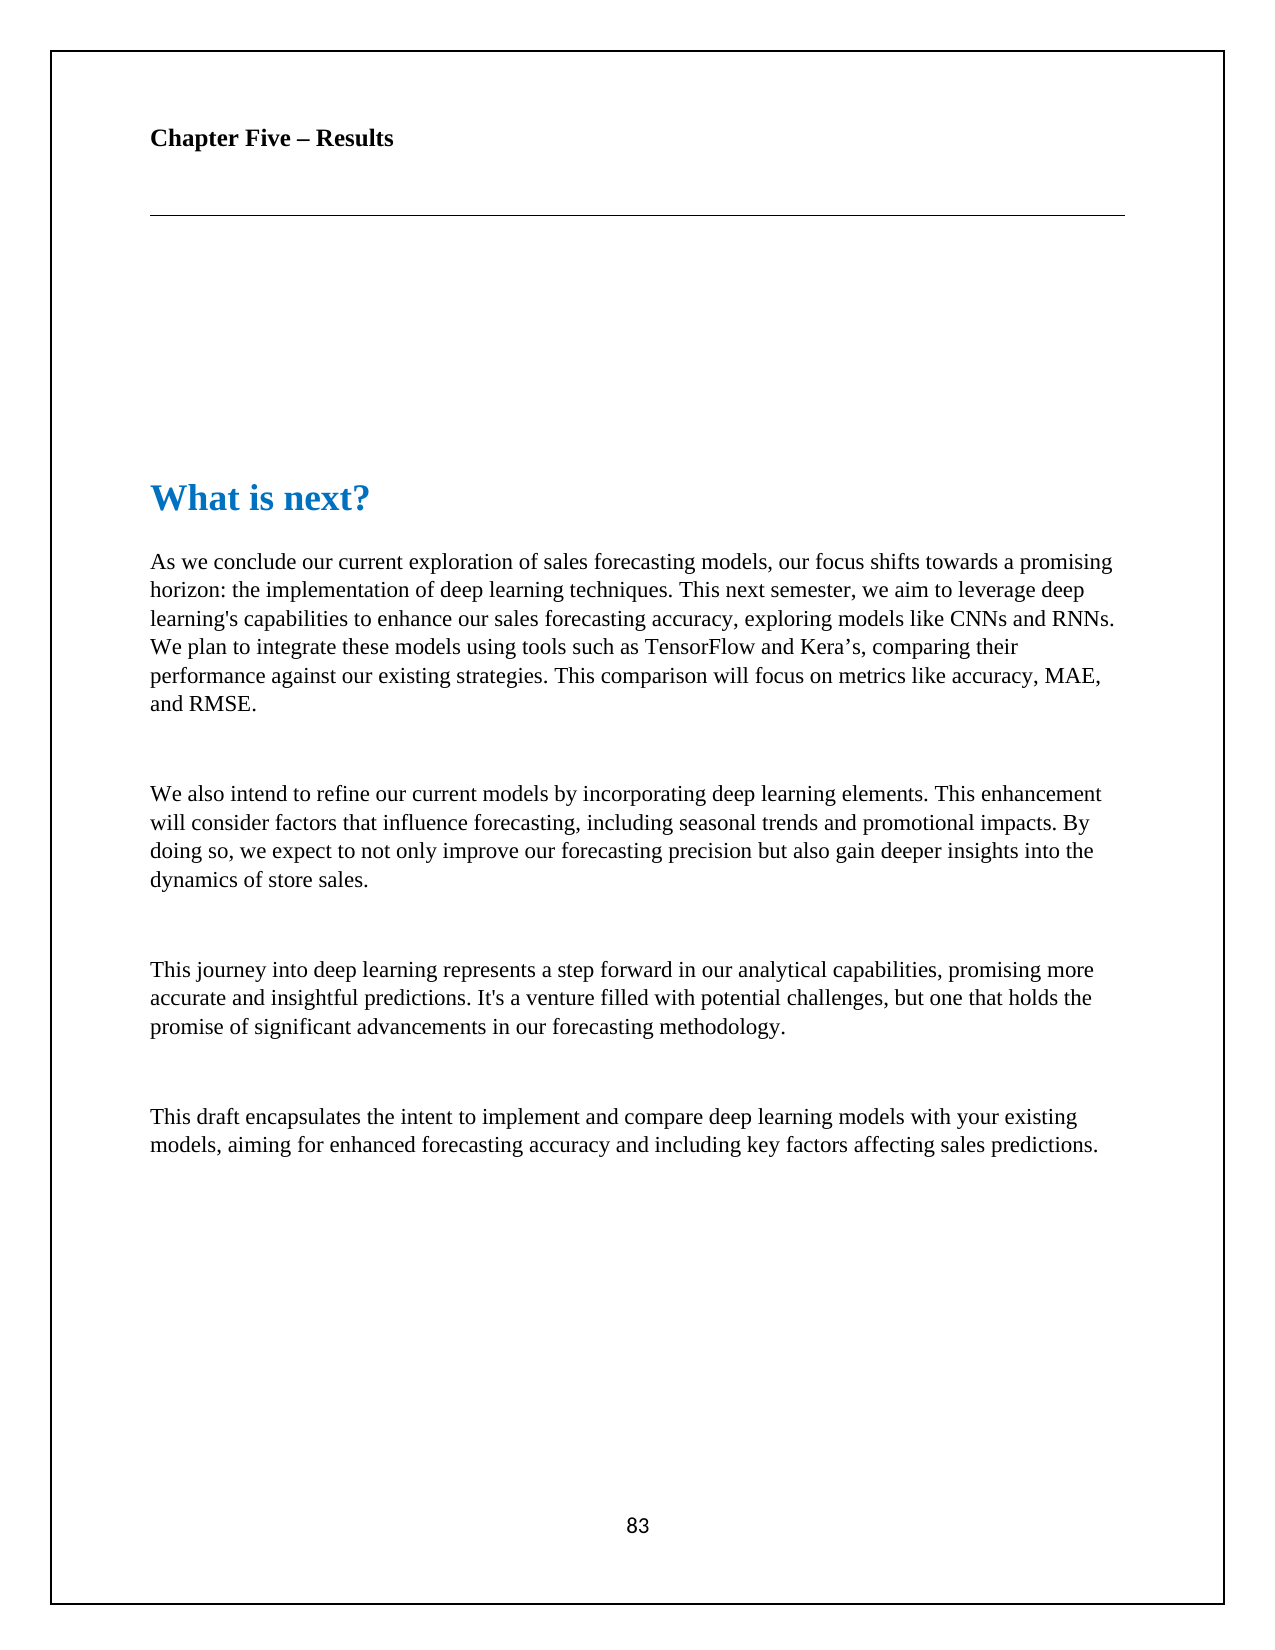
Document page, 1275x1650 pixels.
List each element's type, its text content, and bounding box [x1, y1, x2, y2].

text This draft encapsulates the intent to implement and compare deep learning models with your existing models, aiming for enhanced forecasting accuracy and including key factors affecting sales predictions. [150, 1103, 1125, 1158]
text This journey into deep learning represents a step forward in our analytical capabilities, promising more accurate and insightful predictions. It's a venture filled with potential challenges, but one that holds the promise of significant advancements in our forecasting methodology. [150, 956, 1125, 1039]
subtitle What is next? [150, 476, 1125, 519]
text As we conclude our current exploration of sales forecasting models, our focus shifts towards a promising horizon: the implementation of deep learning techniques. This next semester, we aim to leverage deep learning's capabilities to enhance our sales forecasting accuracy, exploring models like CNNs and RNNs. We plan to integrate these models using tools such as TensorFlow and Kera’s, comparing their performance against our existing strategies. This comparison will focus on metrics like accuracy, MAE, and RMSE. [150, 548, 1125, 717]
text We also intend to refine our current models by incorporating deep learning elements. This enhancement will consider factors that influence forecasting, including seasonal trends and promotional impacts. By doing so, we expect to not only improve our forecasting precision but also gain deeper insights into the dynamics of store sales. [150, 780, 1125, 892]
